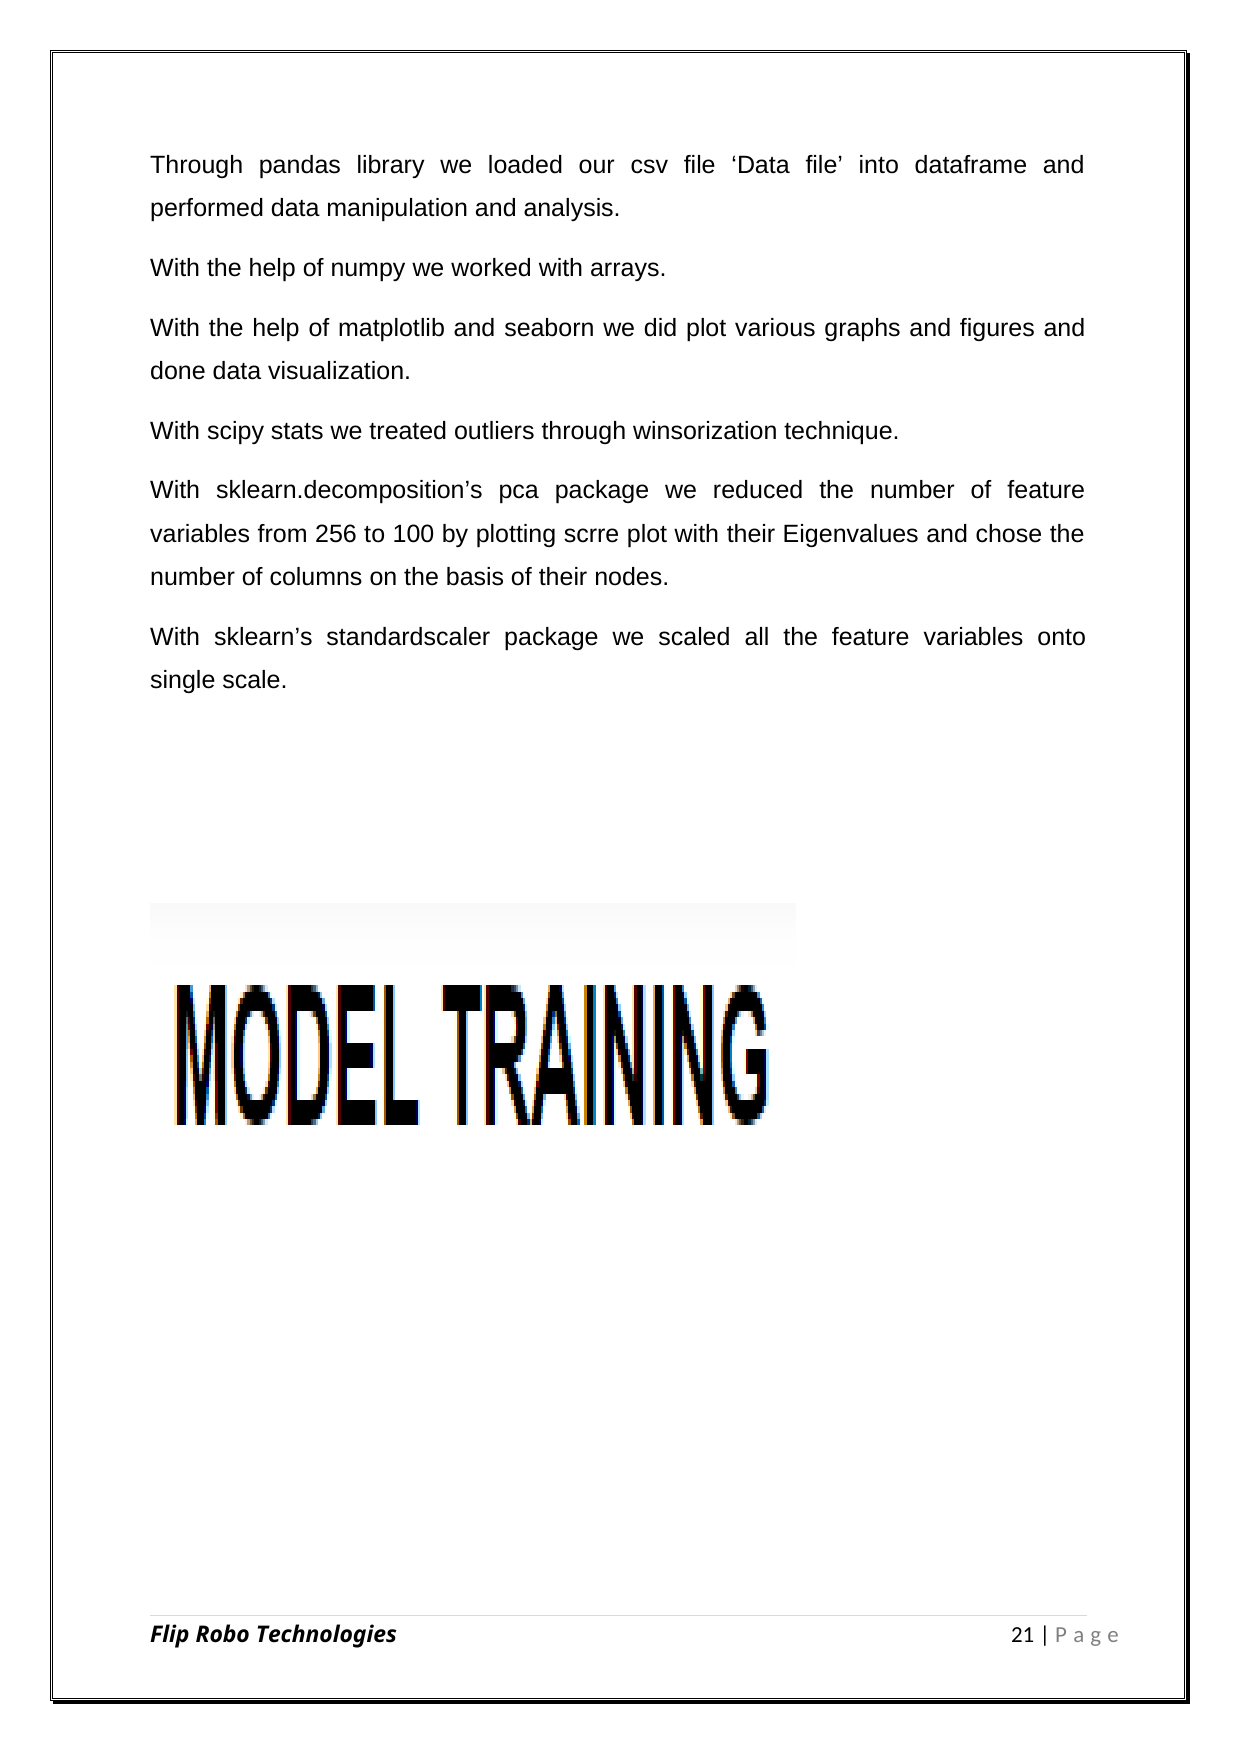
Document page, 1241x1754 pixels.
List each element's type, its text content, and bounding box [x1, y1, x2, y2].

text With sklearn’s standardscaler package we scaled all the feature variables onto single scale. [150, 621, 1087, 693]
picture [150, 903, 797, 1202]
text With the help of matplotlib and seaborn we did plot various graphs and figures and done data visualization. [150, 313, 1087, 384]
text Through pandas library we loaded our csv file ‘Data file’ into dataframe and performed data manipulation and analysis. [150, 150, 1087, 222]
text With the help of numpy we worked with arrays. [150, 253, 1087, 282]
text With sklearn.decomposition’s pca package we reduced the number of feature variables from 256 to 100 by plotting scrre plot with their Eigenvalues and chose the number of columns on the basis of their nodes. [150, 475, 1087, 590]
text With scipy stats we treated outliers through winsorization technique. [150, 416, 1087, 444]
